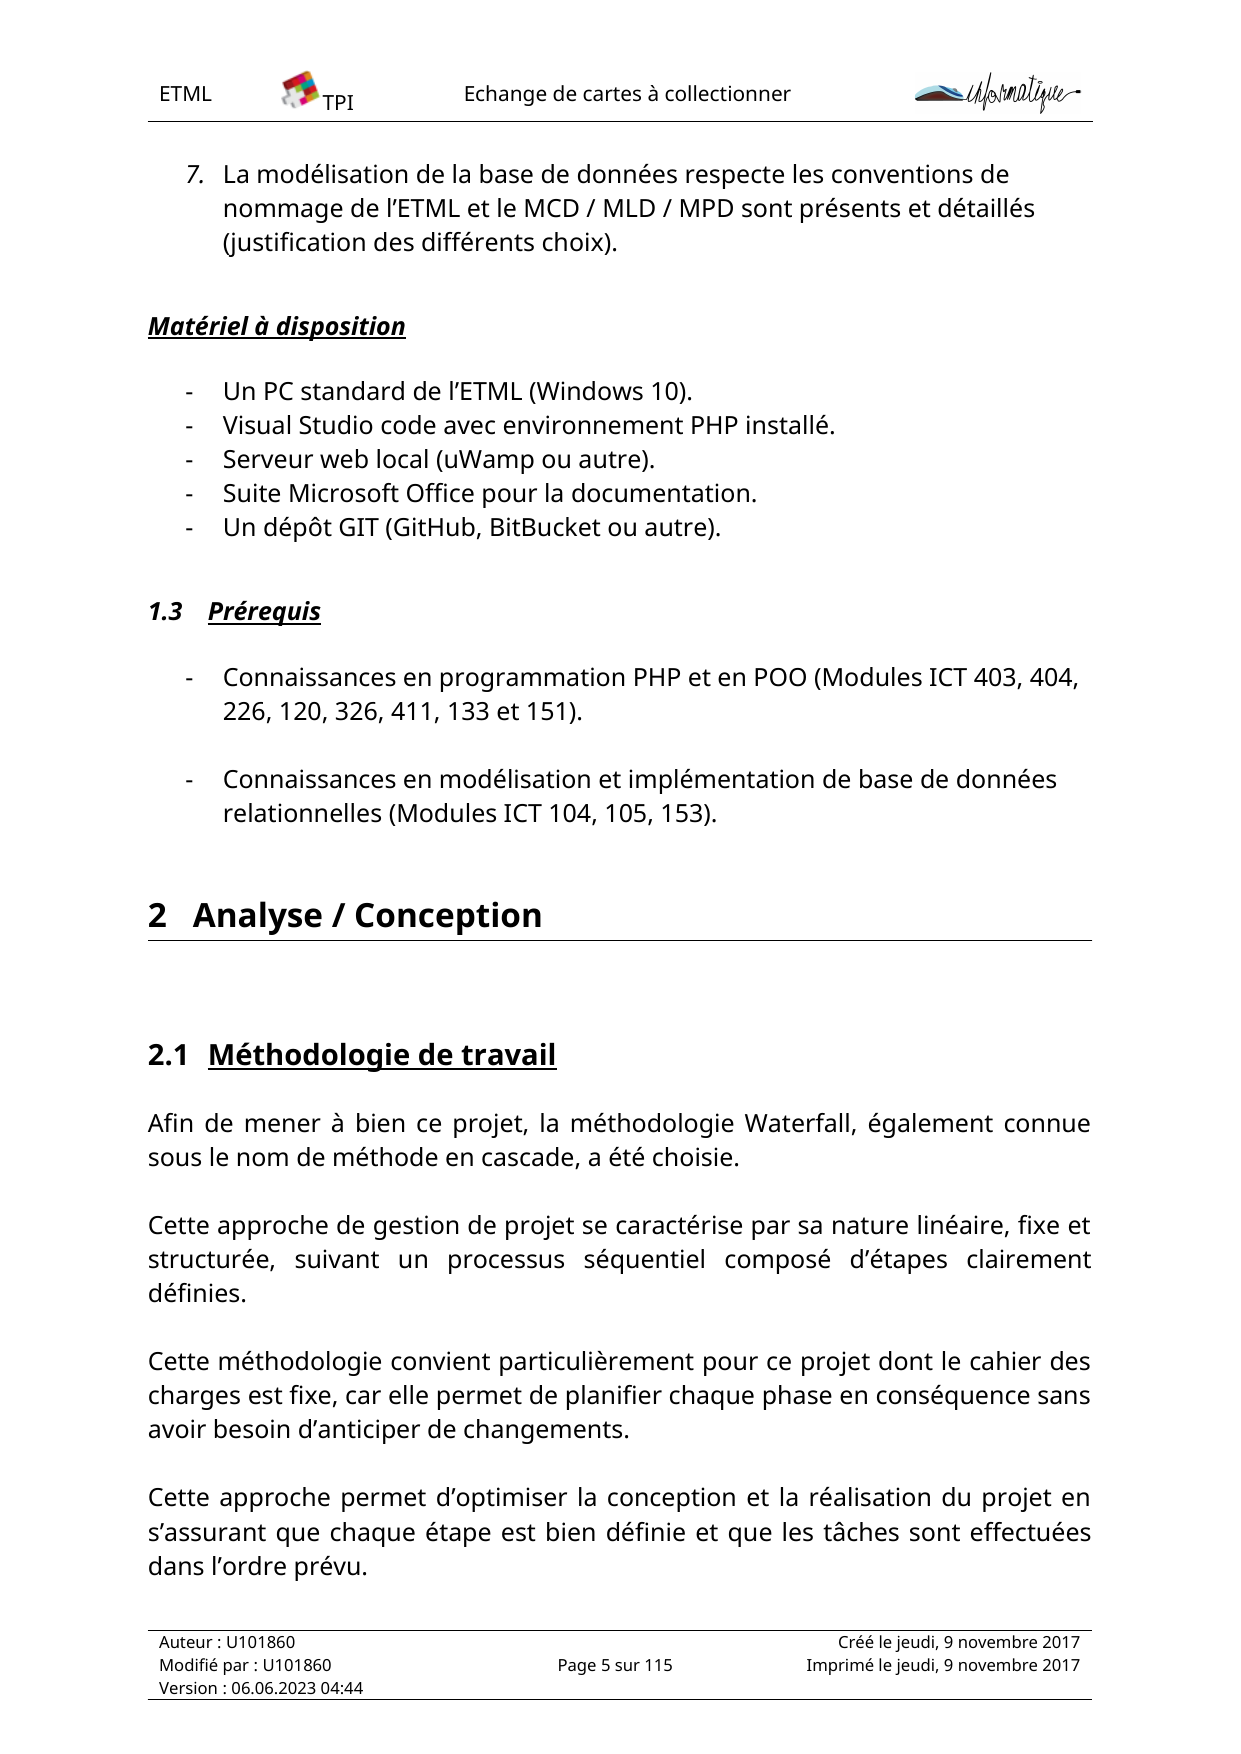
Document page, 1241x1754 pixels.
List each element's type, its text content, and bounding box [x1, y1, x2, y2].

list Serveur web local (uWamp ou autre). [185, 442, 1092, 476]
list Suite Microsoft Office pour la documentation. [185, 476, 1092, 510]
list Connaissances en programmation PHP et en POO (Modules ICT 403, 404, 226, 120, 326, 411, 133 et 151). [185, 659, 1092, 727]
list Visual Studio code avec environnement PHP installé. [185, 408, 1092, 442]
text Cette approche permet d’optimiser la conception et la réalisation du projet en s’assurant que chaque étape est bien définie et que les tâches sont effectuées dans l’ordre prévu. [148, 1480, 1092, 1582]
text Cette méthodologie convient particulièrement pour ce projet dont le cahier des charges est fixe, car elle permet de planifier chaque phase en conséquence sans avoir besoin d’anticiper de changements. [148, 1344, 1092, 1446]
list Connaissances en modélisation et implémentation de base de données relationnelles (Modules ICT 104, 105, 153). [185, 762, 1092, 830]
subtitle Prérequis [148, 594, 1092, 628]
text Cette approche de gestion de projet se caractérise par sa nature linéaire, fixe et structurée, suivant un processus séquentiel composé d’étapes clairement définies. [148, 1208, 1092, 1310]
list Un PC standard de l’ETML (Windows 10). [185, 374, 1092, 408]
list La modélisation de la base de données respecte les conventions de nommage de l’ETML et le MCD / MLD / MPD sont présents et détaillés (justification des différents choix). [185, 156, 1092, 258]
text Afin de mener à bien ce projet, la méthodologie Waterfall, également connue sous le nom de méthode en cascade, a été choisie. [148, 1105, 1092, 1173]
subtitle Méthodologie de travail [148, 1034, 1092, 1074]
subtitle Analyse / Conception [148, 892, 1092, 940]
list Un dépôt GIT (GitHub, BitBucket ou autre). [185, 510, 1092, 544]
picture [276, 69, 323, 111]
subtitle Matériel à disposition [148, 308, 1092, 342]
